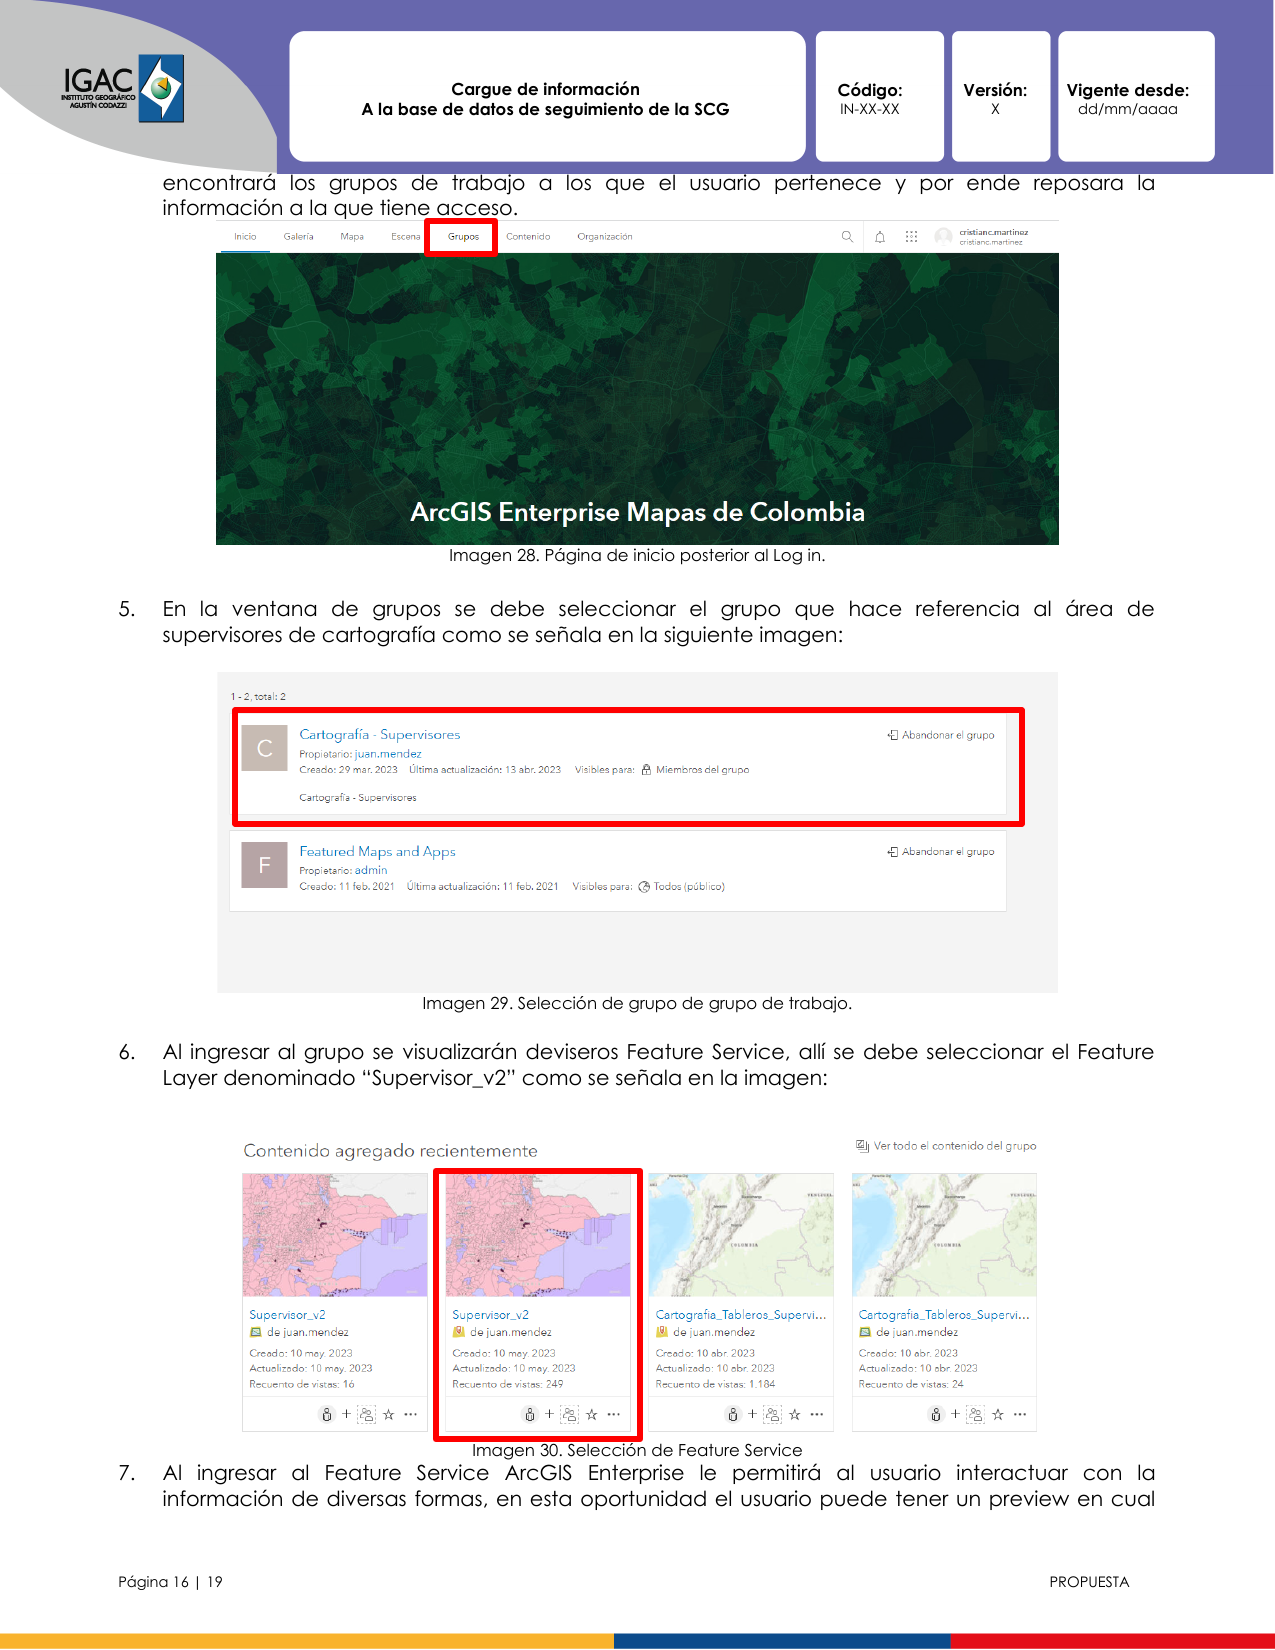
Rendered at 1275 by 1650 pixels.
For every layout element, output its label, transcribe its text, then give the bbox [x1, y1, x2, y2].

picture [216, 220, 1059, 545]
picture [439, 1174, 637, 1436]
text Imagen 29. Selección de grupo de grupo de trabajo. [118, 993, 1157, 1013]
text Imagen 28. Página de inicio posterior al Log in. [118, 545, 1157, 565]
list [118, 169, 1157, 220]
picture [0, 0, 1274, 174]
text Imagen 30. Selección de Feature Service [118, 1439, 1157, 1460]
picture [223, 1115, 1052, 1440]
picture [217, 672, 1058, 993]
picture [430, 224, 492, 251]
list Al ingresar al grupo se visualizarán deviseros Feature Service, allí se debe seleccionar el Feature Layer denominado “Supervisor_v2” como se señala en la imagen: [118, 1038, 1157, 1089]
picture [0, 1633, 1275, 1649]
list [118, 1460, 1157, 1511]
list En la ventana de grupos se debe seleccionar el grupo que hace referencia al área de supervisores de cartografía como se señala en la siguiente imagen: [118, 596, 1157, 647]
